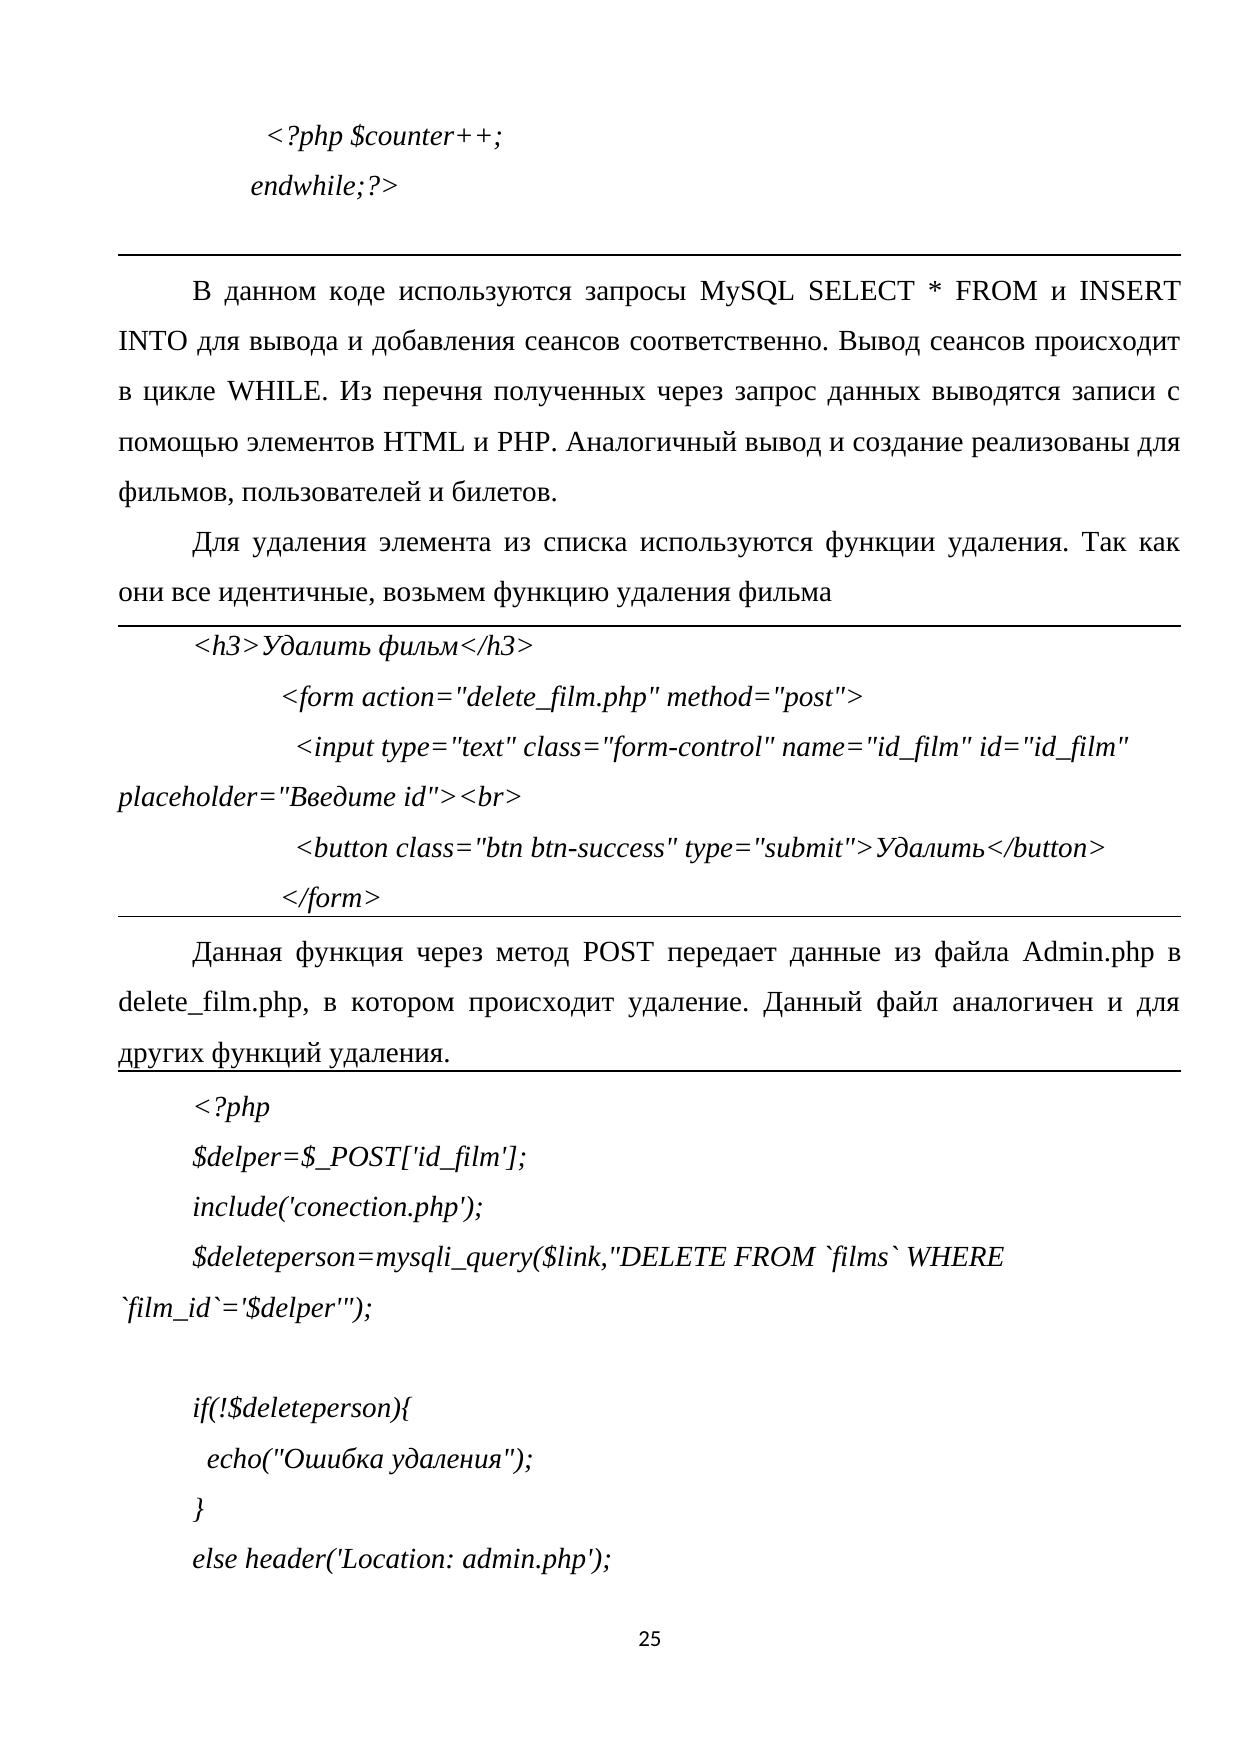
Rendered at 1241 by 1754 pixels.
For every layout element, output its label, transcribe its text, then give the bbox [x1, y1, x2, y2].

text В данном коде используются запросы MySQL SELECT * FROM и INSERT INTO для вывода и добавления сеансов соответственно. Вывод сеансов происходит в цикле WHILE. Из перечня полученных через запрос данных выводятся записи с помощью элементов HTML и PHP. Аналогичный вывод и создание реализованы для фильмов, пользователей и билетов. [118, 273, 1181, 507]
text </form> [118, 876, 1181, 916]
text $deleteperson=mysqli_query($link,"DELETE FROM `films` WHERE `film_id`='$delper'"); [118, 1239, 1181, 1323]
text $delper=$_POST['id_film']; [118, 1139, 1181, 1172]
text else header('Location: admin.php'); [118, 1541, 1181, 1575]
text <?php [118, 1089, 1181, 1122]
text <h3>Удалить фильм</h3> [118, 627, 1181, 662]
text endwhile;?> [118, 168, 1181, 202]
text Данная функция через метод POST передает данные из файла Admin.php в delete_film.php, в котором происходит удаление. Данный файл аналогичен и для других функций удаления. [118, 934, 1181, 1070]
text <?php $counter++; [118, 118, 1181, 152]
text include('conection.php'); [118, 1189, 1181, 1223]
text <button class="btn btn-success" type="submit">Удалить</button> [118, 826, 1181, 863]
text <form action="delete_film.php" method="post"> [118, 675, 1181, 712]
text echo("Ошибка удаления"); [118, 1441, 1181, 1474]
text } [118, 1491, 1181, 1525]
text Для удаления элемента из списка используются функции удаления. Так как они все идентичные, возьмем функцию удаления фильма [118, 524, 1181, 608]
text if(!$deleteperson){ [118, 1391, 1181, 1424]
text <input type="text" class="form-control" name="id_film" id="id_film" placeholder="Введите id"><br> [118, 726, 1181, 813]
